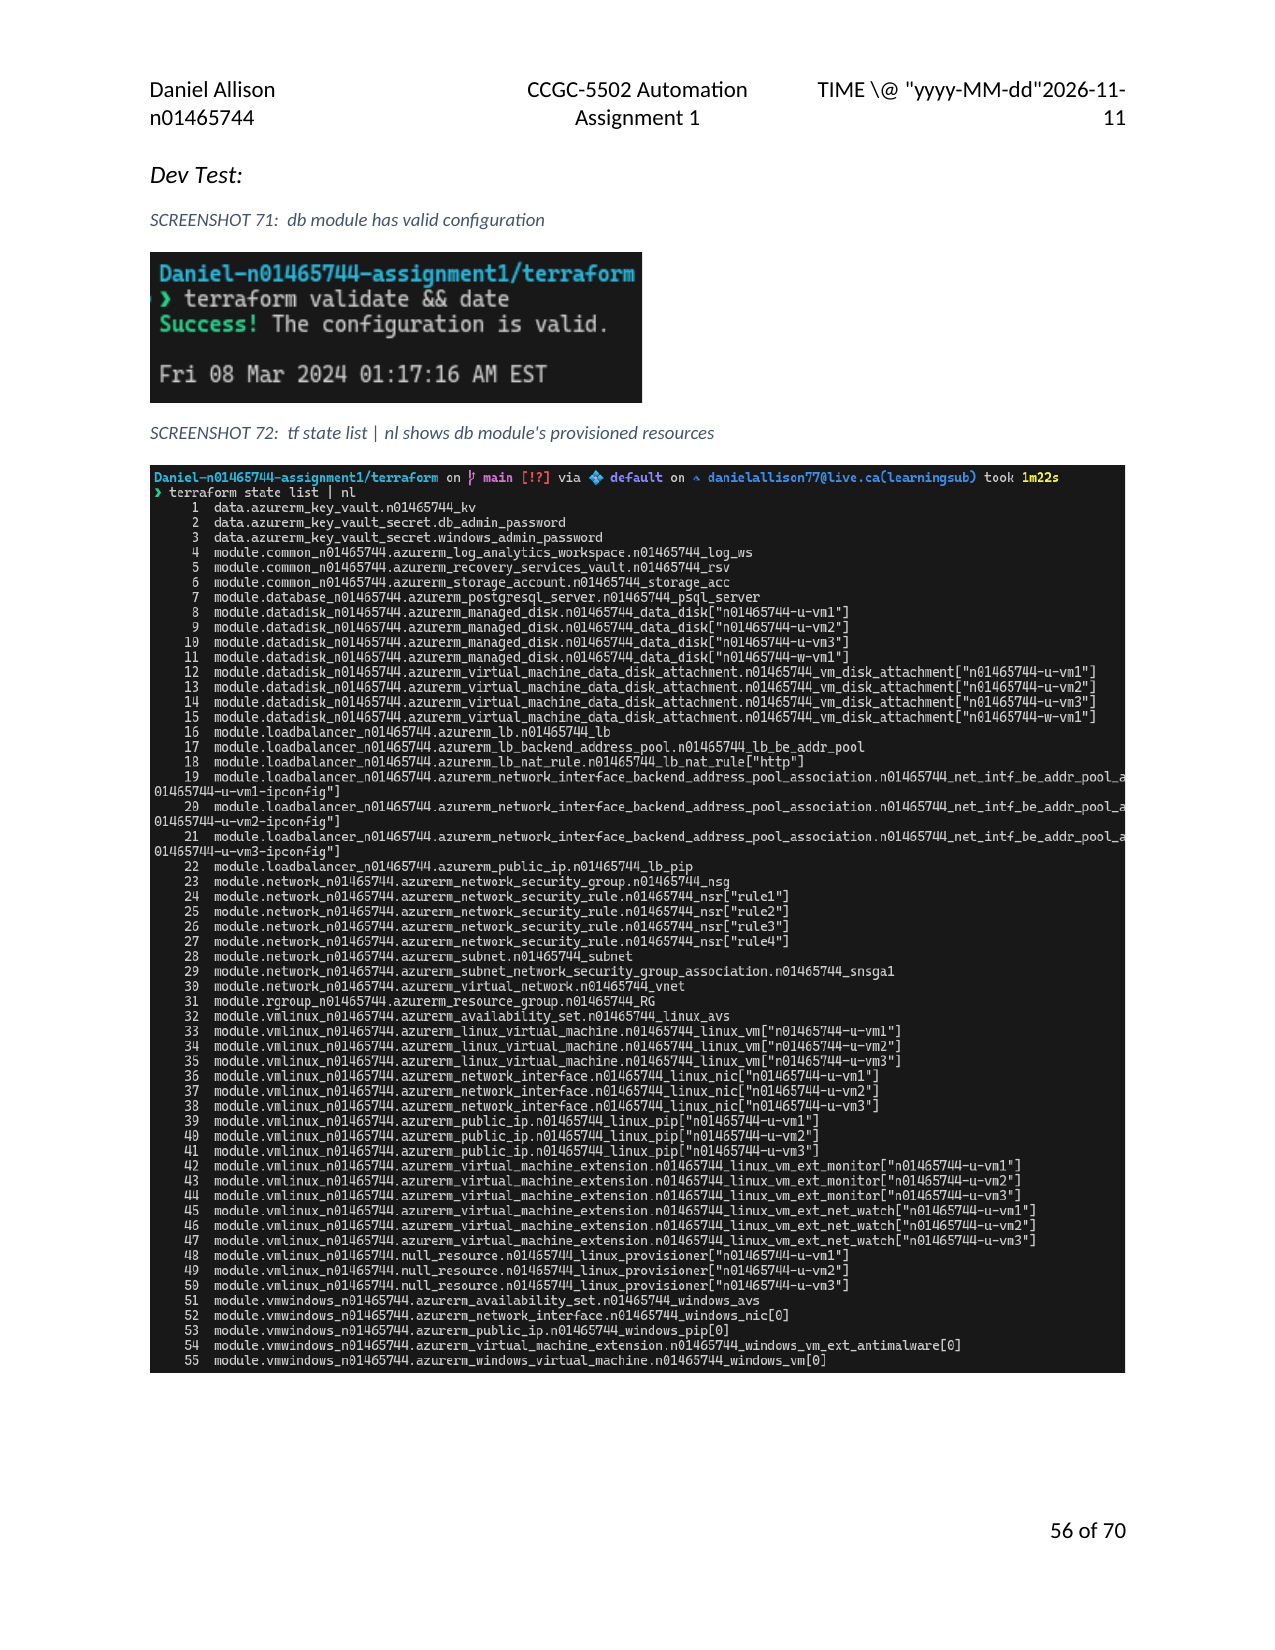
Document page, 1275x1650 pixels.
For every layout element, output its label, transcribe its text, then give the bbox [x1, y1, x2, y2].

picture [150, 465, 1125, 1373]
text SCREENSHOT 72: tf state list | nl shows db module's provisioned resources [150, 421, 1125, 444]
picture [150, 252, 643, 403]
subtitle Dev Test: [150, 159, 1125, 189]
text SCREENSHOT 71: db module has valid configuration [150, 209, 1125, 232]
